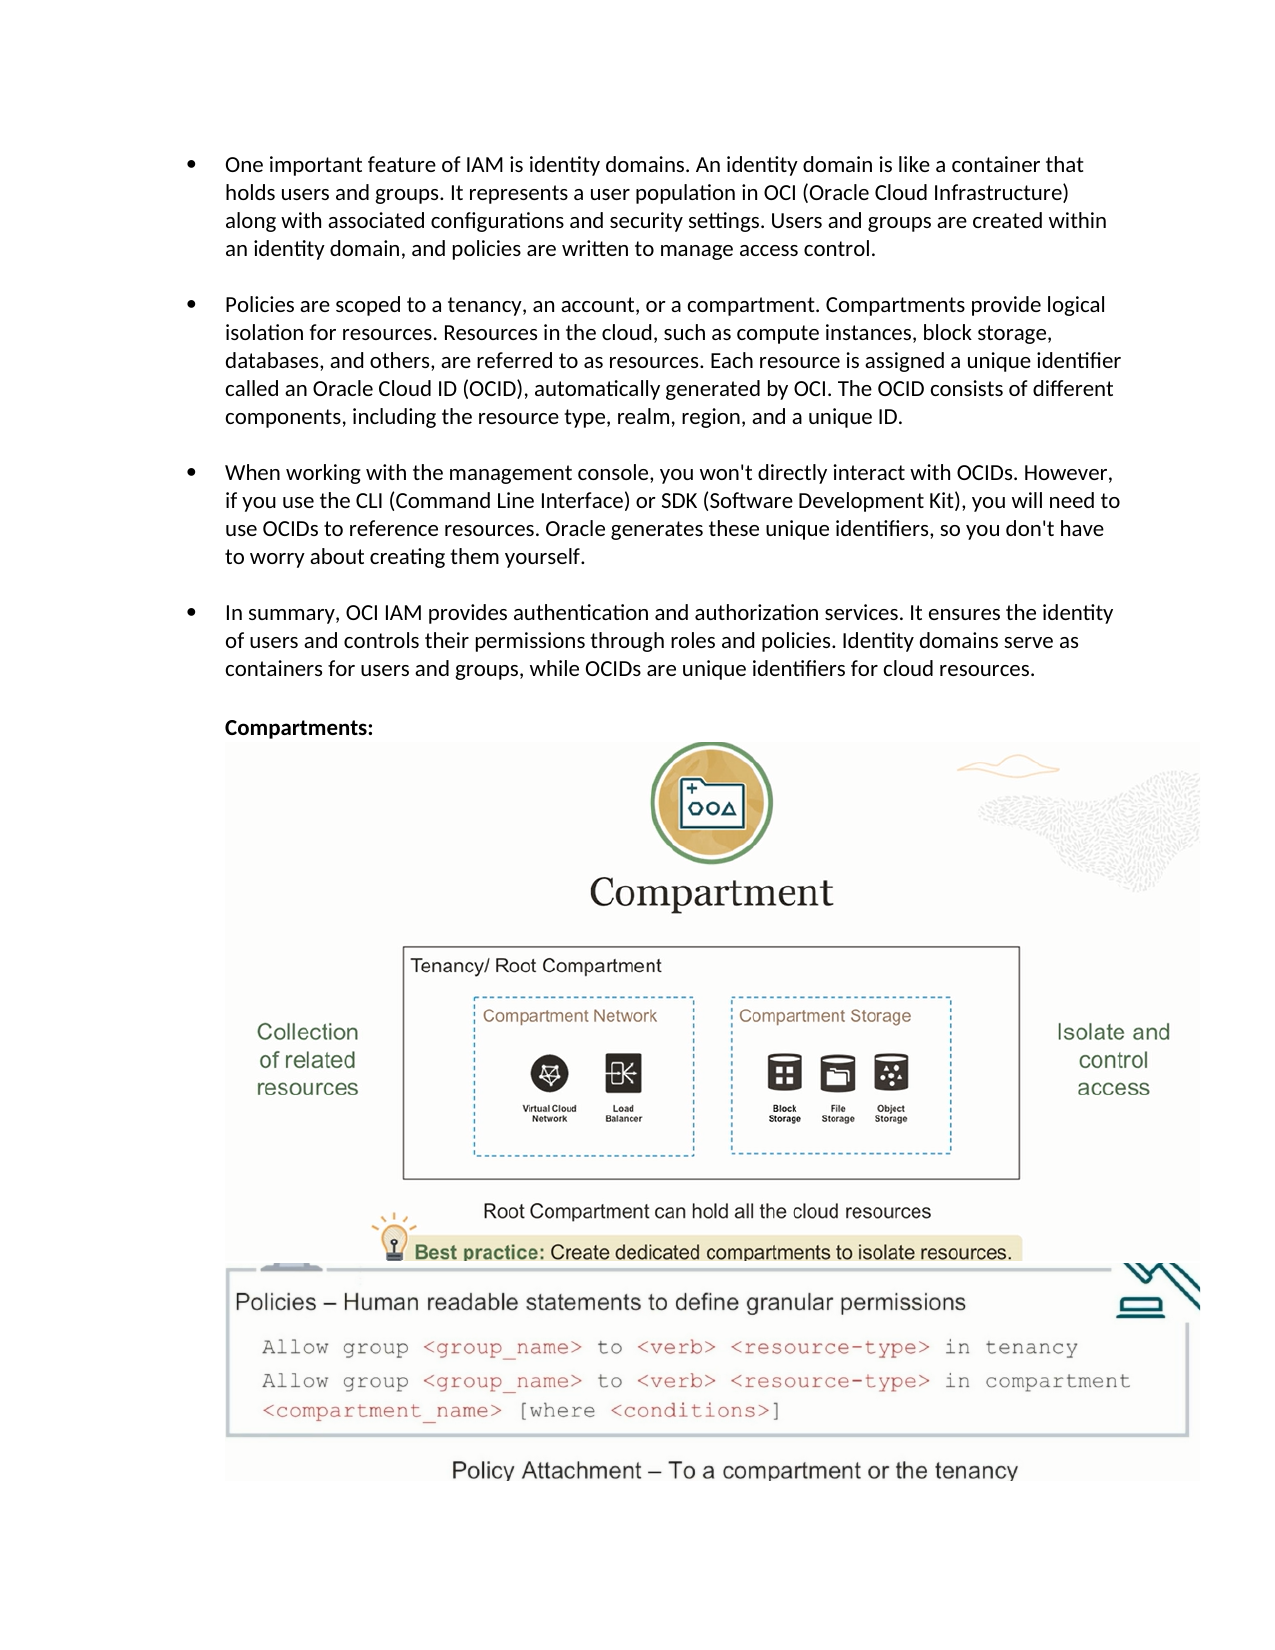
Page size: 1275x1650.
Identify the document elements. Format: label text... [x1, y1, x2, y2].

list Policies are scoped to a tenancy, an account, or a compartment. Compartments provide logical isolation for resources. Resources in the cloud, such as compute instances, block storage, databases, and others, are referred to as resources. Each resource is assigned a unique identifier called an Oracle Cloud ID (OCID), automatically generated by OCI. The OCID consists of different components, including the resource type, realm, region, and a unique ID. [187, 290, 1125, 430]
picture [225, 1263, 1200, 1481]
list One important feature of IAM is identity domains. An identity domain is like a container that holds users and groups. It represents a user population in OCI (Oracle Cloud Infrastructure) along with associated configurations and security settings. Users and groups are created within an identity domain, and policies are written to manage access control. [187, 150, 1125, 262]
picture [225, 742, 1200, 1261]
list In summary, OCI IAM provides authentication and authorization services. It ensures the identity of users and controls their permissions through roles and policies. Identity domains serve as containers for users and groups, while OCIDs are unique identifiers for cloud resources. [187, 598, 1125, 682]
list When working with the management console, you won't directly interact with OCIDs. However, if you use the CLI (Command Line Interface) or SDK (Software Development Kit), you will need to use OCIDs to reference resources. Oracle generates these unique identifiers, so you don't have to worry about creating them yourself. [187, 458, 1125, 570]
list Compartments: [225, 713, 1125, 742]
